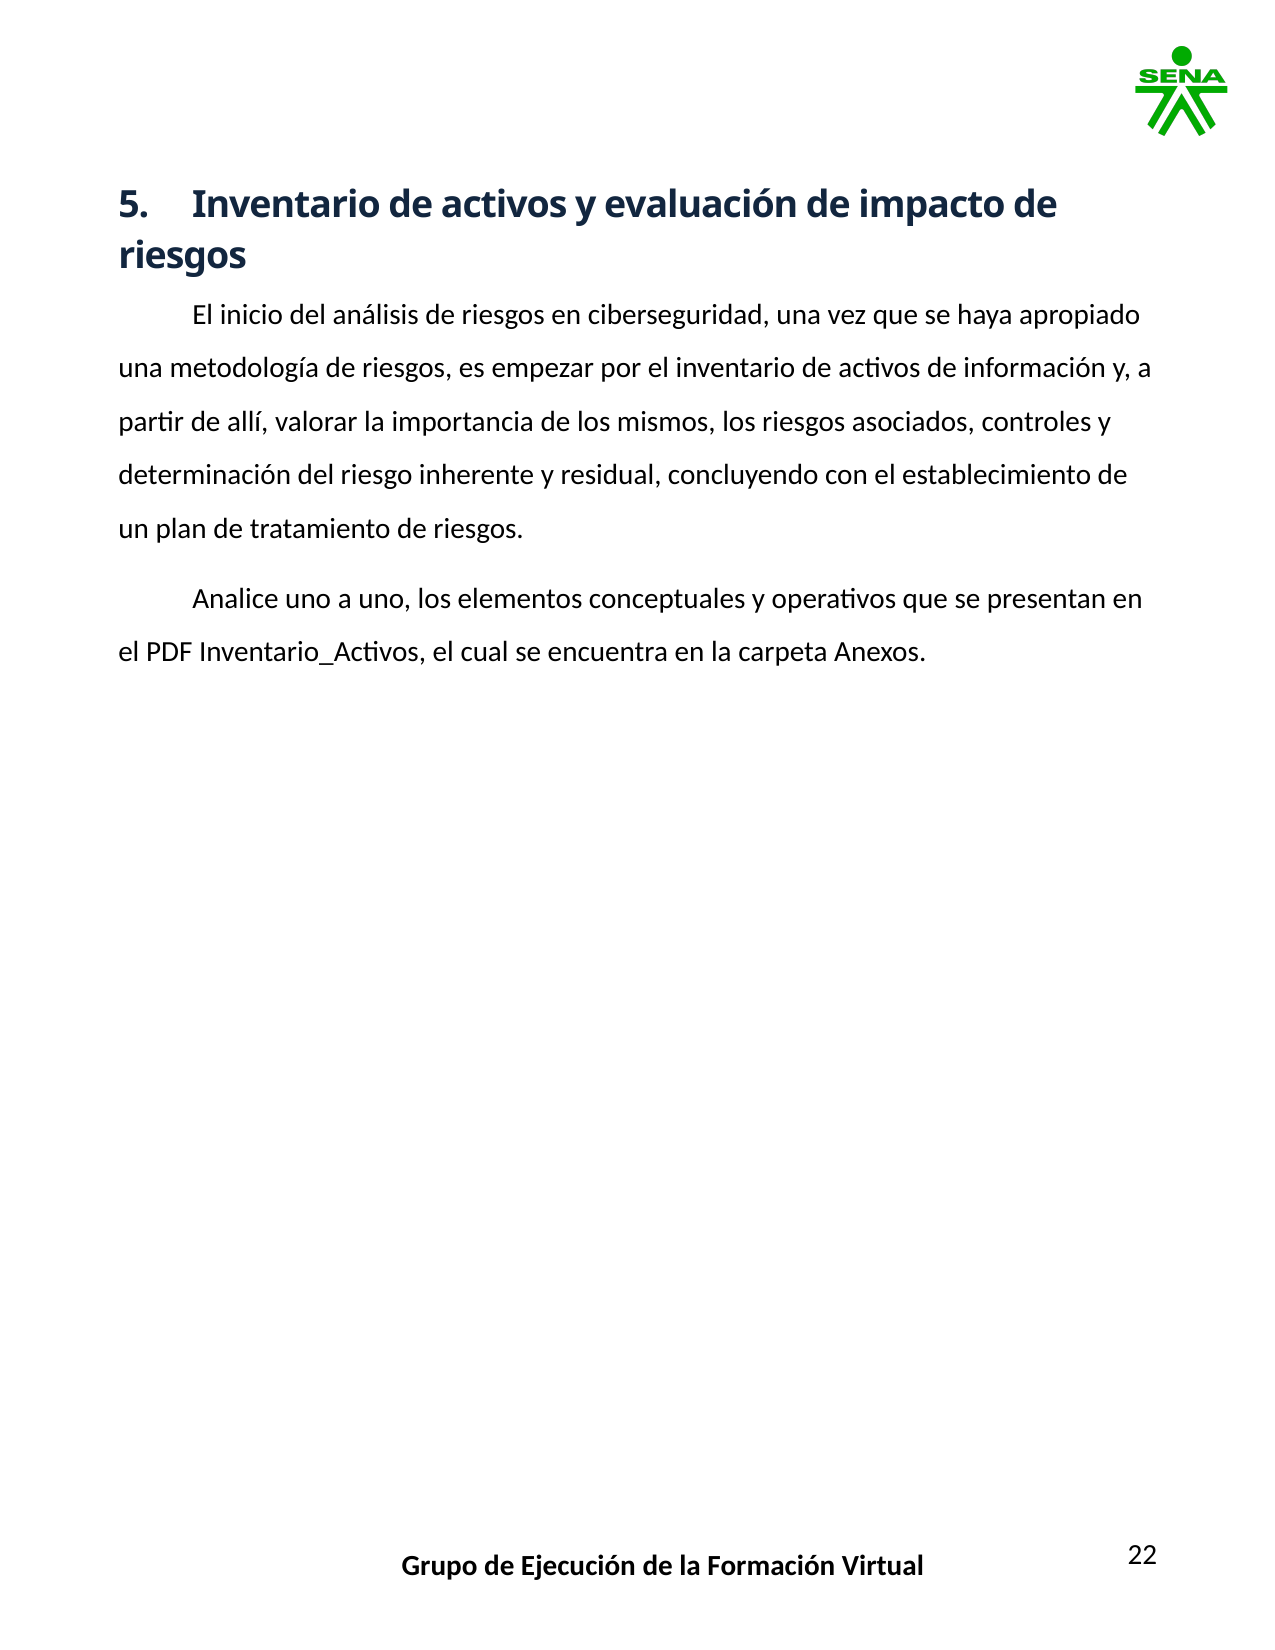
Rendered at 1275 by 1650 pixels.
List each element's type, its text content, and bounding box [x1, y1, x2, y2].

picture [1135, 46, 1228, 136]
text El inicio del análisis de riesgos en ciberseguridad, una vez que se haya apropiado una metodología de riesgos, es empezar por el inventario de activos de información y, a partir de allí, valorar la importancia de los mismos, los riesgos asociados, controles y determinación del riesgo inherente y residual, concluyendo con el establecimiento de un plan de tratamiento de riesgos. [118, 296, 1157, 545]
subtitle Inventario de activos y evaluación de impacto de riesgos [118, 177, 1157, 279]
text Analice uno a uno, los elementos conceptuales y operativos que se presentan en el PDF Inventario_Activos, el cual se encuentra en la carpeta Anexos. [118, 580, 1157, 669]
